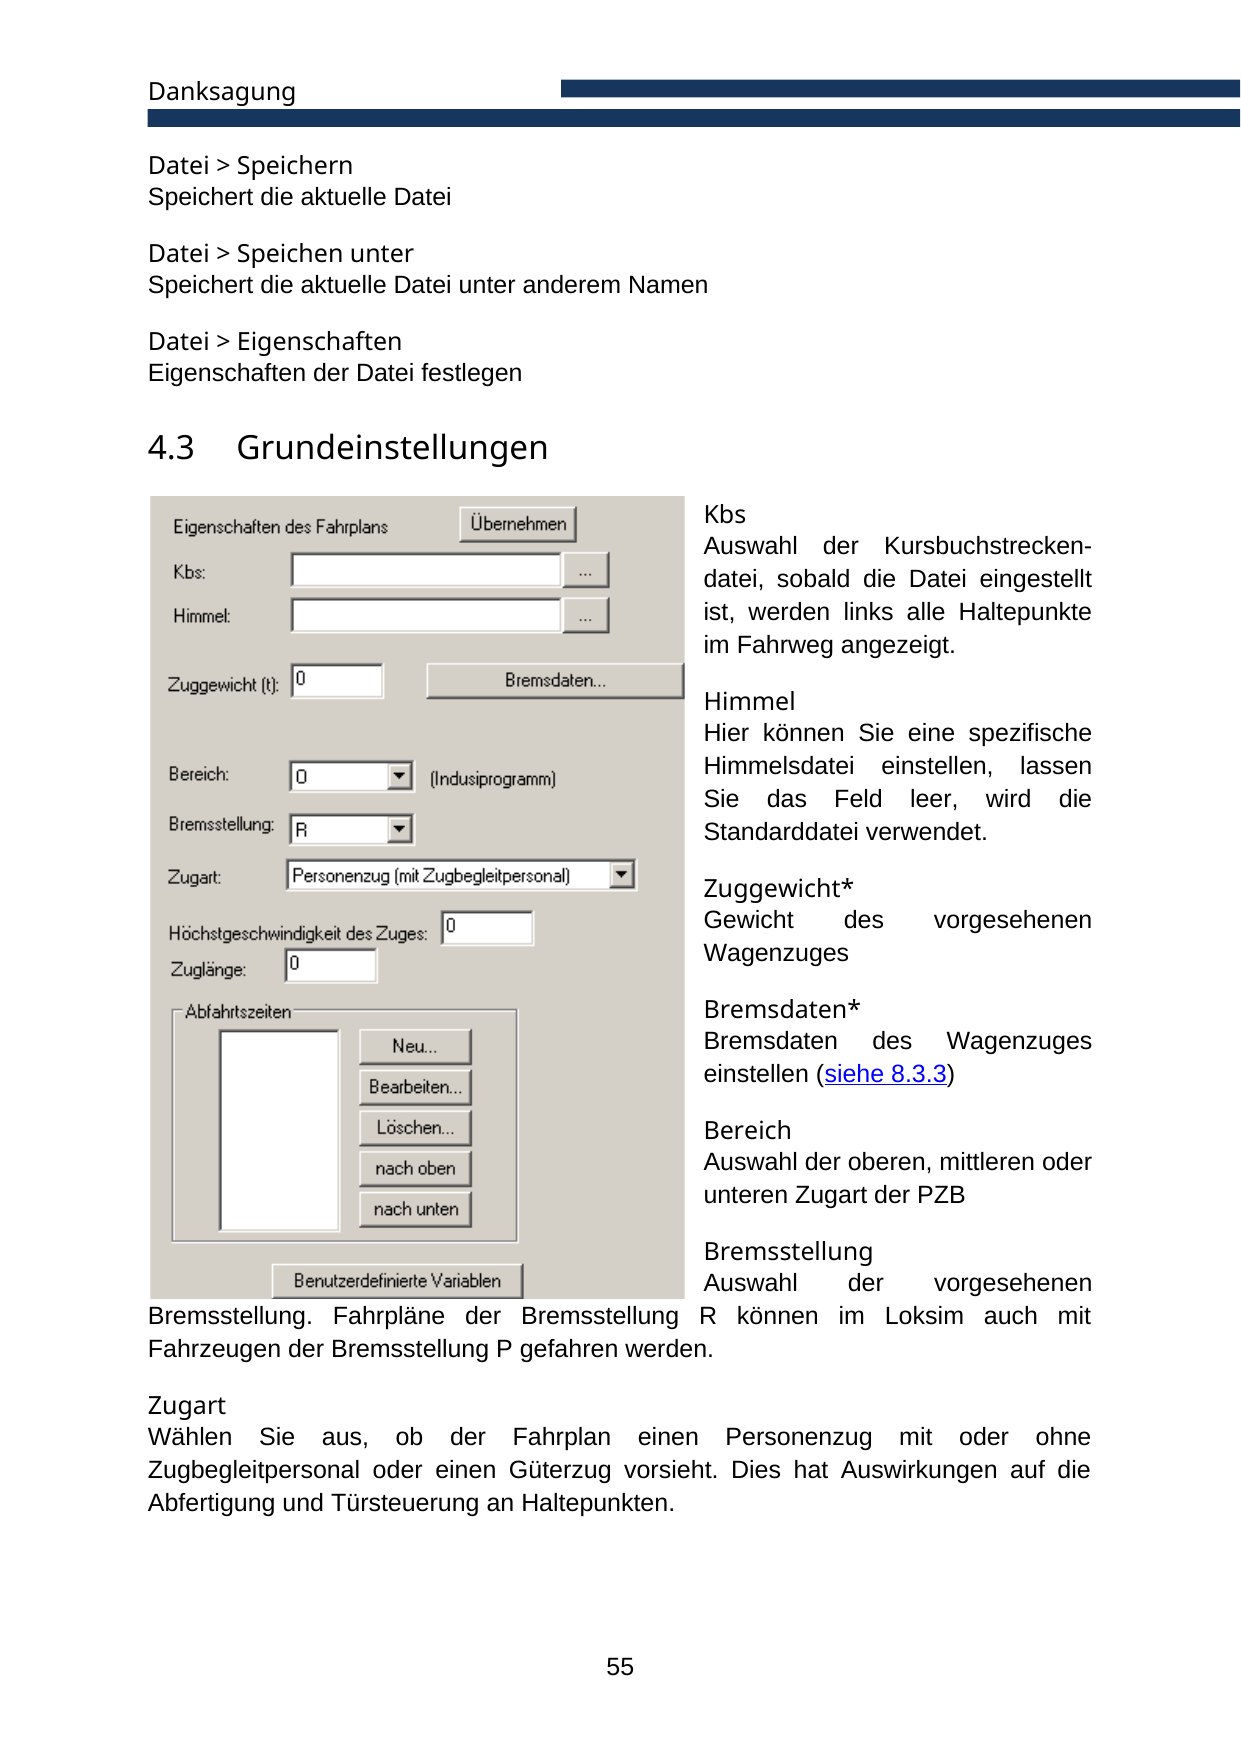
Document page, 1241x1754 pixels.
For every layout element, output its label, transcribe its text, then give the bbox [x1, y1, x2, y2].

text Bremsstellung [685, 1234, 1093, 1268]
text Wählen Sie aus, ob der Fahrplan einen Personenzug mit oder ohne Zugbegleitpersonal oder einen Güterzug vorsieht. Dies hat Auswirkungen auf die Abfertigung und Türsteuerung an Haltepunkten. [148, 1422, 1093, 1516]
text Himmel [685, 684, 1093, 718]
text Eigenschaften der Datei festlegen [148, 357, 1093, 386]
text Speichert die aktuelle Datei [148, 182, 1093, 210]
text Gewicht des vorgesehenen Wagenzuges [685, 905, 1093, 967]
text Bereich [685, 1113, 1093, 1147]
text Auswahl der vorgesehenen Bremsstellung. Fahrpläne der Bremsstellung R können im Loksim auch mit Fahrzeugen der Bremsstellung P gefahren werden. [148, 1268, 1093, 1362]
text Datei > Speichern [148, 148, 1093, 182]
text Auswahl der Kursbuchstrecken-datei, sobald die Datei eingestellt ist, werden links alle Haltepunkte im Fahrweg angezeigt. [685, 531, 1093, 659]
text Zugart [148, 1388, 1093, 1422]
text Bremsdaten des Wagenzuges einstellen (siehe 8.3.3) [685, 1026, 1093, 1088]
text Zuggewicht* [685, 871, 1093, 905]
text Hier können Sie eine spezifische Himmelsdatei einstellen, lassen Sie das Feld leer, wird die Standarddatei verwendet. [685, 718, 1093, 846]
text Speichert die aktuelle Datei unter anderem Namen [148, 269, 1093, 298]
picture [150, 496, 685, 1296]
text Auswahl der oberen, mittleren oder unteren Zugart der PZB [685, 1147, 1093, 1208]
text Datei > Speichen unter [148, 236, 1093, 269]
text Datei > Eigenschaften [148, 323, 1093, 357]
subtitle Grundeinstellungen [148, 424, 1093, 469]
text Bremsdaten* [685, 992, 1093, 1026]
text Kbs [685, 497, 1093, 531]
